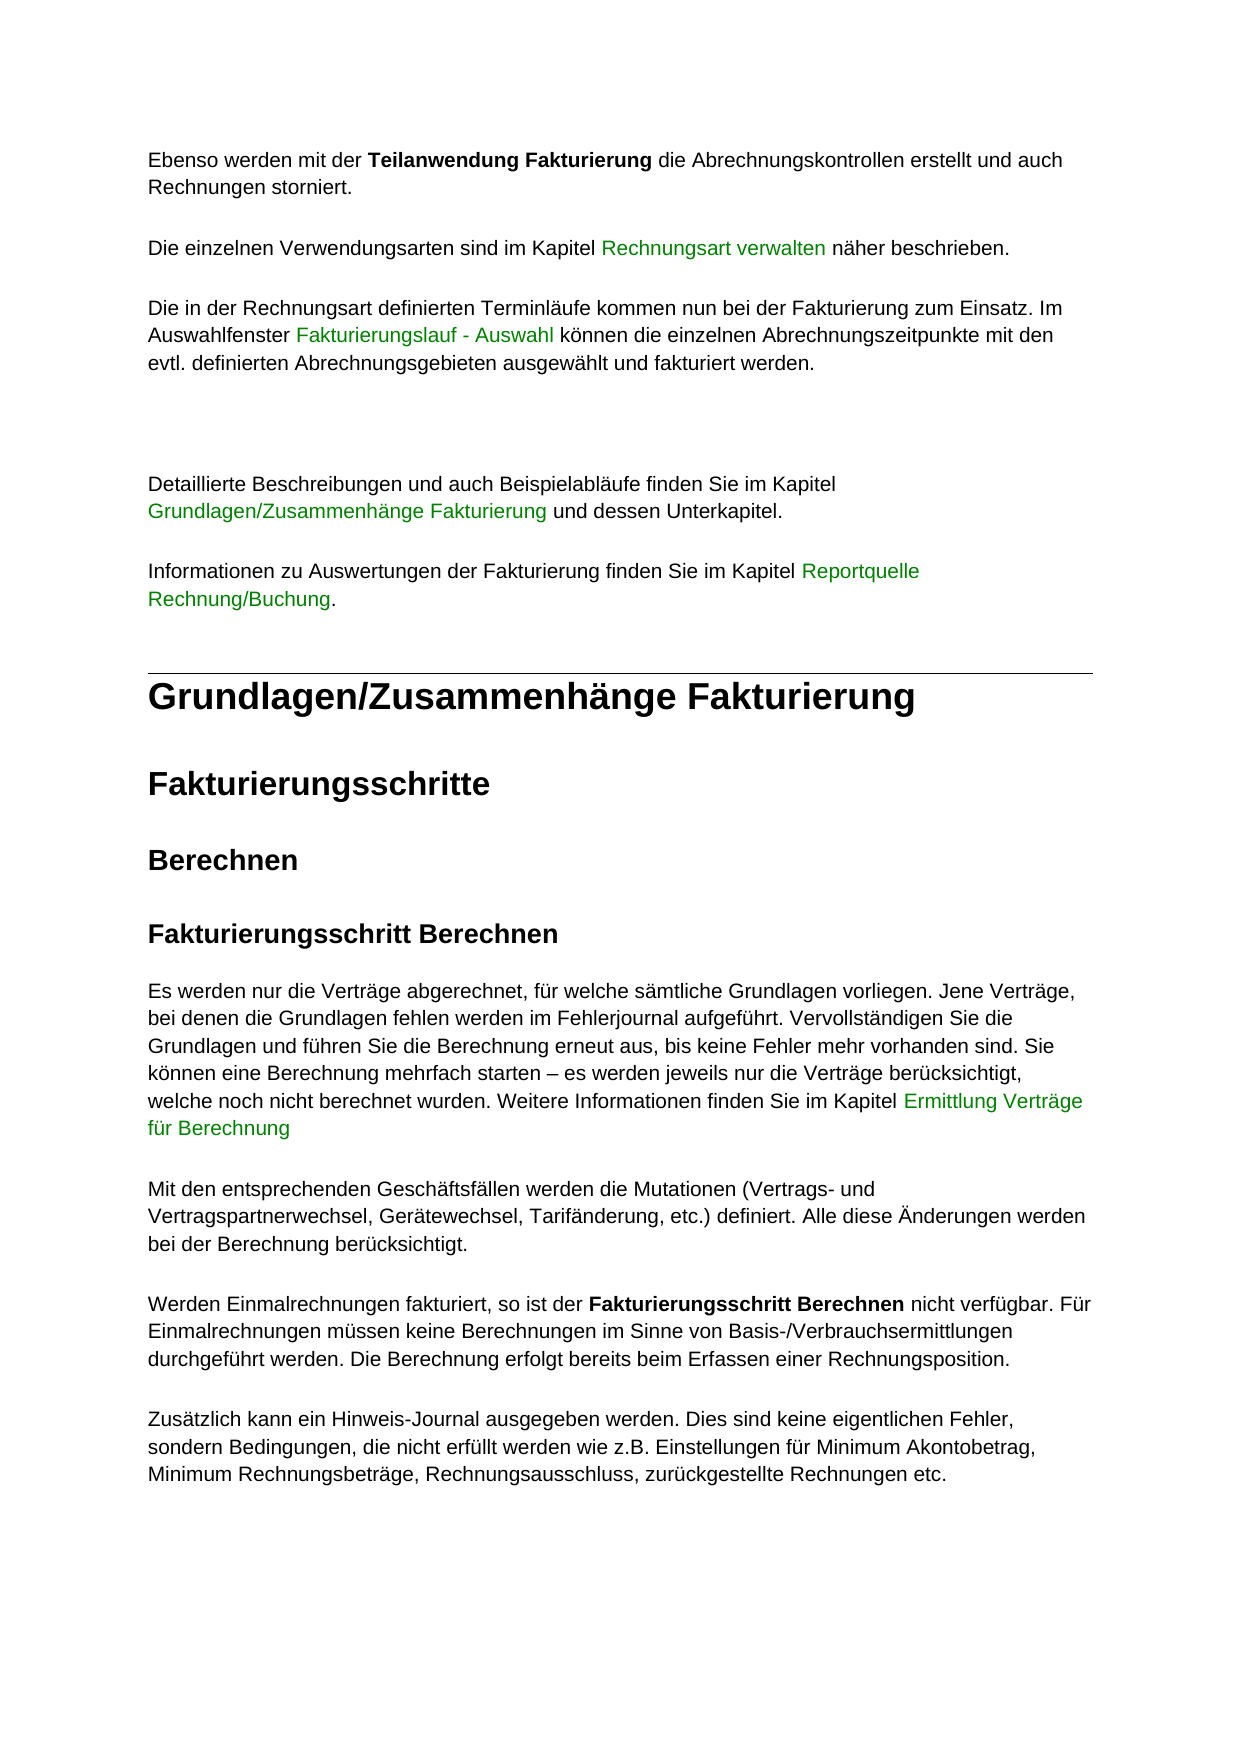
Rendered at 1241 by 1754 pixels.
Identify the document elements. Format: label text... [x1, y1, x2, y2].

text Zusätzlich kann ein Hinweis-Journal ausgegeben werden. Dies sind keine eigentlichen Fehler, sondern Bedingungen, die nicht erfüllt werden wie z.B. Einstellungen für Minimum Akontobetrag, Minimum Rechnungsbeträge, Rechnungsausschluss, zurückgestellte Rechnungen etc. [148, 1407, 1093, 1486]
text Detaillierte Beschreibungen und auch Beispielabläufe finden Sie im Kapitel Grundlagen/Zusammenhänge Fakturierung und dessen Unterkapitel. [148, 471, 1093, 523]
text Ebenso werden mit der Teilanwendung Fakturierung die Abrechnungskontrollen erstellt und auch Rechnungen storniert. [148, 148, 1093, 199]
text Mit den entsprechenden Geschäftsfällen werden die Mutationen (Vertrags- und Vertragspartnerwechsel, Gerätewechsel, Tarifänderung, etc.) definiert. Alle diese Änderungen werden bei der Berechnung berücksichtigt. [148, 1177, 1093, 1256]
text Die in der Rechnungsart definierten Terminläufe kommen nun bei der Fakturierung zum Einsatz. Im Auswahlfenster Fakturierungslauf - Auswahl können die einzelnen Abrechnungszeitpunkte mit den evtl. definierten Abrechnungsgebieten ausgewählt und fakturiert werden. [148, 296, 1093, 375]
subtitle Fakturierungsschritte [148, 764, 1093, 802]
subtitle Fakturierungsschritt Berechnen [148, 918, 1093, 949]
text Werden Einmalrechnungen fakturiert, so ist der Fakturierungsschritt Berechnen nicht verfügbar. Für Einmalrechnungen müssen keine Berechnungen im Sinne von Basis-/Verbrauchsermittlungen durchgeführt werden. Die Berechnung erfolgt bereits beim Erfassen einer Rechnungsposition. [148, 1292, 1093, 1371]
subtitle Grundlagen/Zusammenhänge Fakturierung [148, 674, 1093, 717]
text Informationen zu Auswertungen der Fakturierung finden Sie im Kapitel Reportquelle Rechnung/Buchung. [148, 559, 1093, 611]
text Es werden nur die Verträge abgerechnet, für welche sämtliche Grundlagen vorliegen. Jene Verträge, bei denen die Grundlagen fehlen werden im Fehlerjournal aufgeführt. Vervollständigen Sie die Grundlagen und führen Sie die Berechnung erneut aus, bis keine Fehler mehr vorhanden sind. Sie können eine Berechnung mehrfach starten – es werden jeweils nur die Verträge berücksichtigt, welche noch nicht berechnet wurden. Weitere Informationen finden Sie im Kapitel Ermittlung Verträge für Berechnung [148, 979, 1093, 1140]
text Die einzelnen Verwendungsarten sind im Kapitel Rechnungsart verwalten näher beschrieben. [148, 235, 1093, 259]
subtitle Berechnen [148, 843, 1093, 876]
